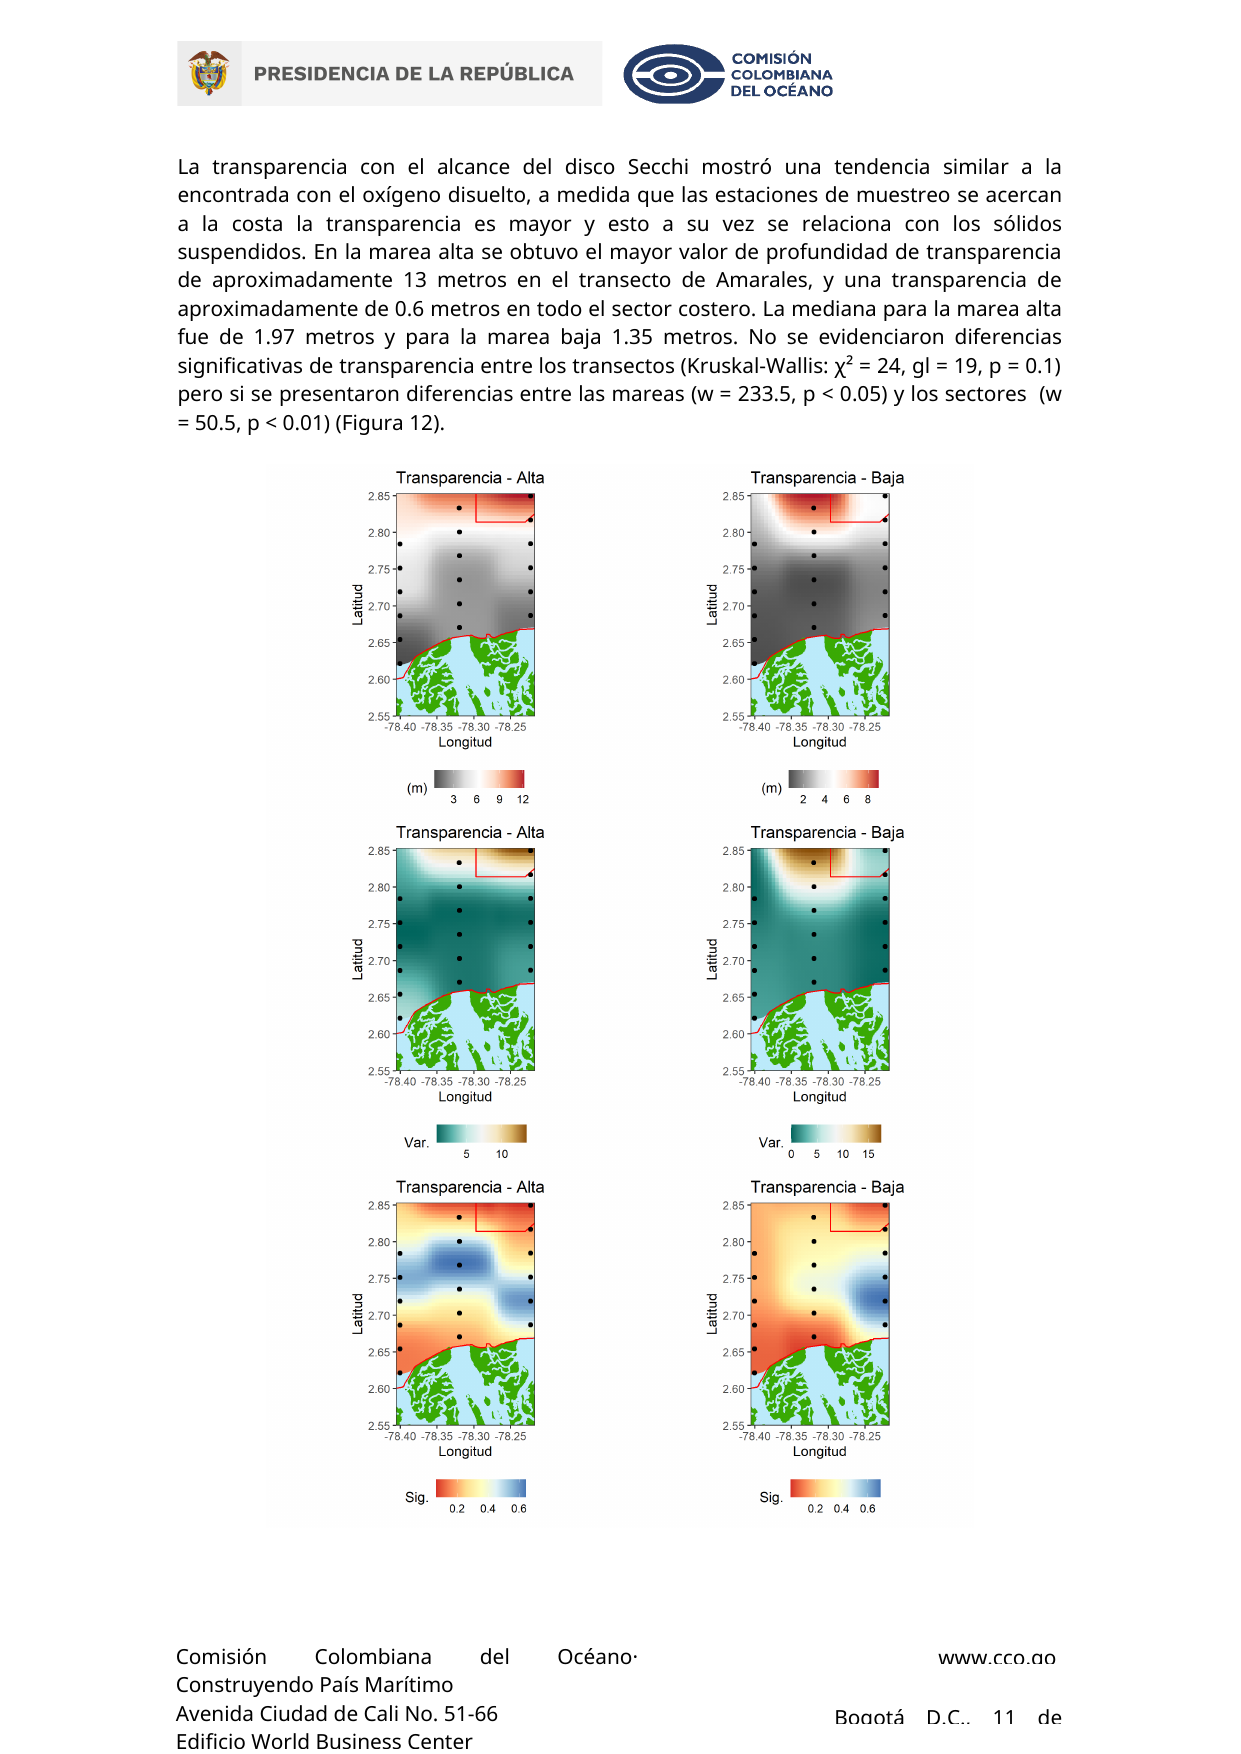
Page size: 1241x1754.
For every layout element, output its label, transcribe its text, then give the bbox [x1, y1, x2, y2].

picture [642, 42, 824, 107]
picture [266, 464, 975, 1528]
picture [177, 41, 603, 106]
text La transparencia con el alcance del disco Secchi mostró una tendencia similar a la encontrada con el oxígeno disuelto, a medida que las estaciones de muestreo se acercan a la costa la transparencia es mayor y esto a su vez se relaciona con los sólidos suspendidos. En la marea alta se obtuvo el mayor valor de profundidad de transparencia de aproximadamente 13 metros en el transecto de Amarales, y una transparencia de aproximadamente de 0.6 metros en todo el sector costero. La mediana para la marea alta fue de 1.97 metros y para la marea baja 1.35 metros. No se evidenciaron diferencias significativas de transparencia entre los transectos (Kruskal-Wallis: χ² = 24, gl = 19, p = 0.1) pero si se presentaron diferencias entre las mareas (w = 233.5, p < 0.05) y los sectores (w = 50.5, p < 0.01) (Figura 12). [177, 152, 1063, 436]
